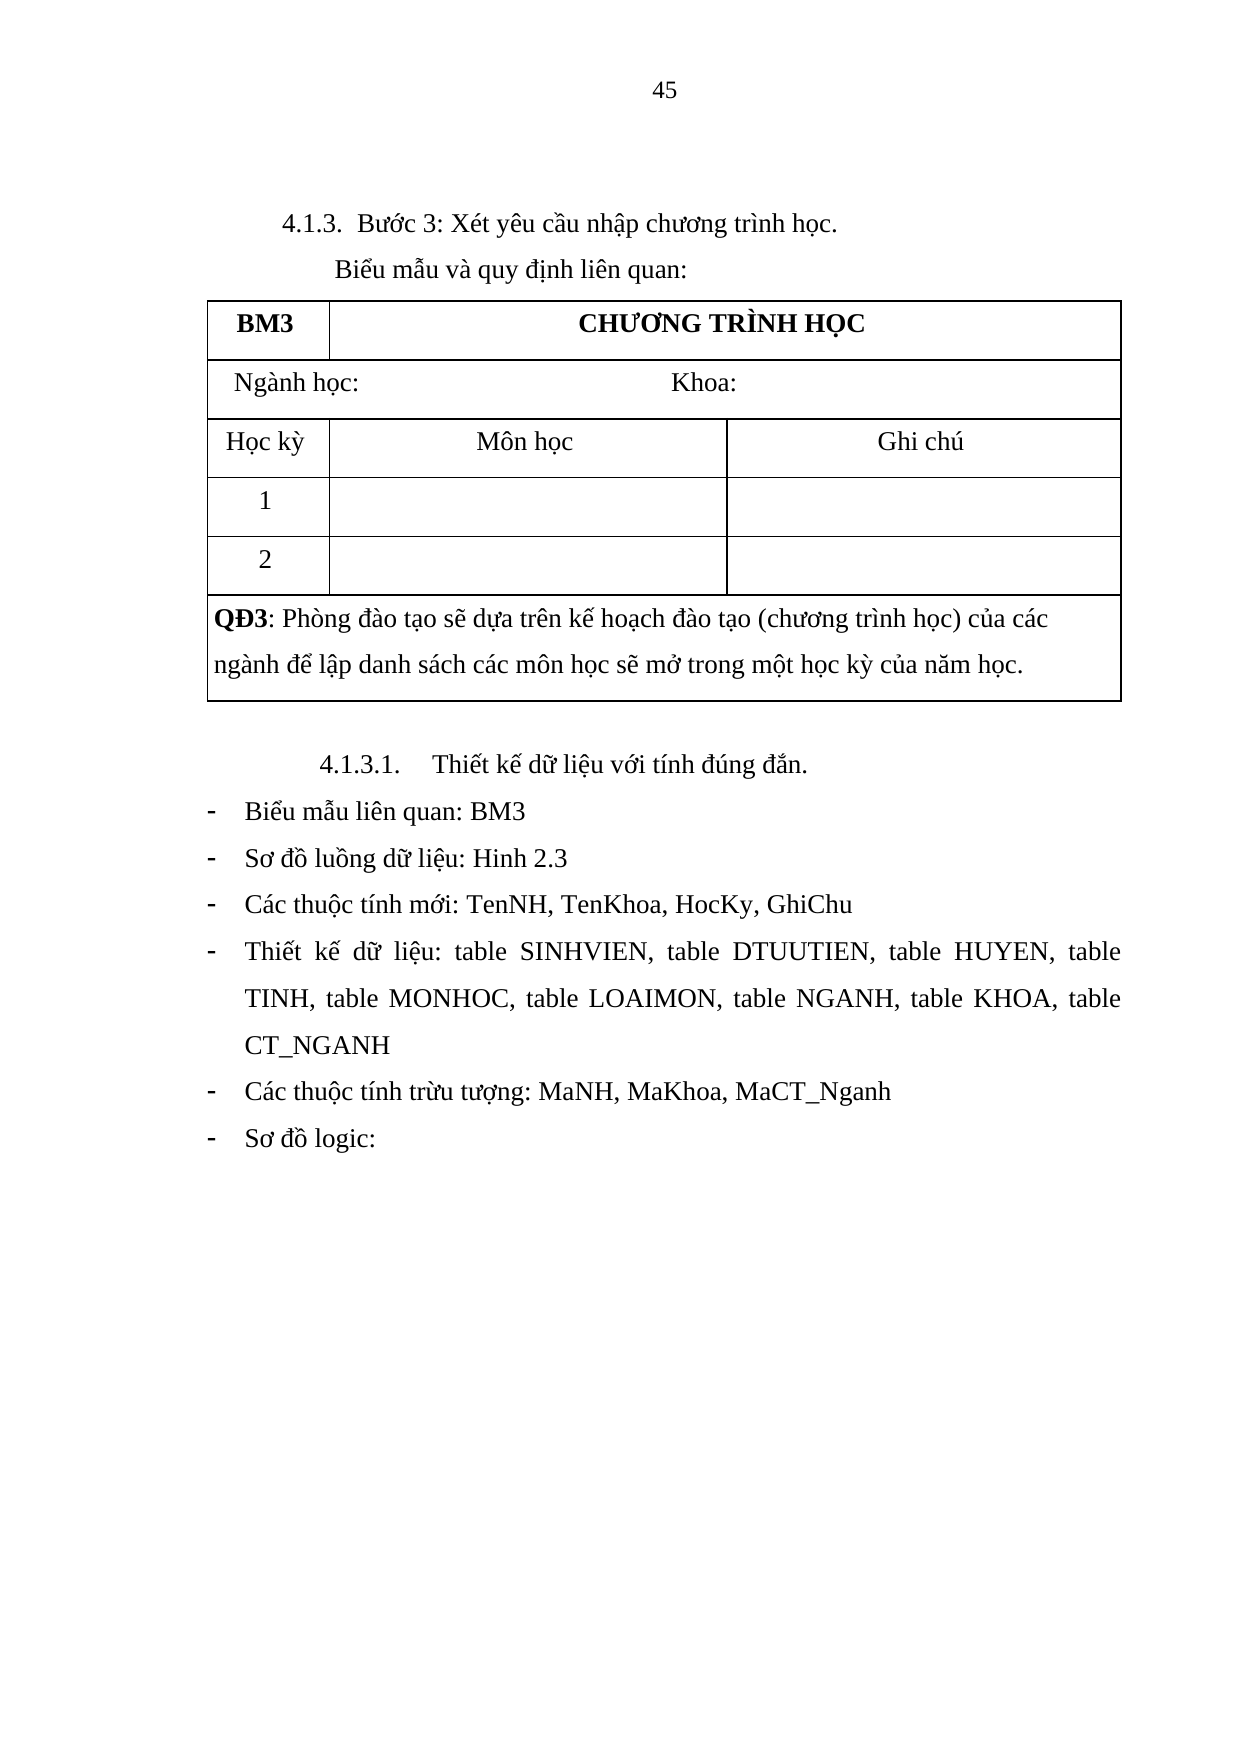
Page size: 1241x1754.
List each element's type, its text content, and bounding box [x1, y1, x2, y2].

list Thiết kế dữ liệu với tính đúng đắn. [319, 748, 1122, 779]
list Các thuộc tính trừu tượng: MaNH, MaKhoa, MaCT_Nganh [207, 1076, 1122, 1107]
table_cell [330, 478, 726, 536]
table_cell 2 [208, 537, 329, 594]
table_cell Môn học [330, 420, 726, 477]
list Sơ đồ logic: [207, 1122, 1122, 1154]
list Thiết kế dữ liệu: table SINHVIEN, table DTUUTIEN, table HUYEN, table TINH, table MONHOC, table LOAIMON, table NGANH, table KHOA, table CT_NGANH [207, 935, 1122, 1060]
list Sơ đồ luồng dữ liệu: Hinh 2.3 [207, 842, 1122, 873]
table_cell [728, 478, 1120, 536]
table_cell QĐ3: Phòng đào tạo sẽ dựa trên kế hoạch đào tạo (chương trình học) của các ngành để lập danh sách các môn học sẽ mở trong một học kỳ của năm học. [208, 596, 1120, 700]
table_cell Học kỳ [208, 420, 329, 477]
table_cell [330, 537, 726, 594]
table_header CHƯƠNG TRÌNH HỌC [330, 302, 1120, 359]
list Các thuộc tính mới: TenNH, TenKhoa, HocKy, GhiChu [207, 888, 1122, 920]
list Biểu mẫu liên quan: BM3 [207, 795, 1122, 826]
table_cell [728, 537, 1120, 594]
table_cell Ghi chú [728, 420, 1120, 477]
text Biểu mẫu và quy định liên quan: [334, 253, 1122, 284]
list Bước 3: Xét yêu cầu nhập chương trình học. [282, 207, 1122, 238]
table_header BM3 [208, 302, 329, 359]
table_cell Ngành học: Khoa: [208, 361, 1120, 418]
table_cell 1 [208, 478, 329, 536]
